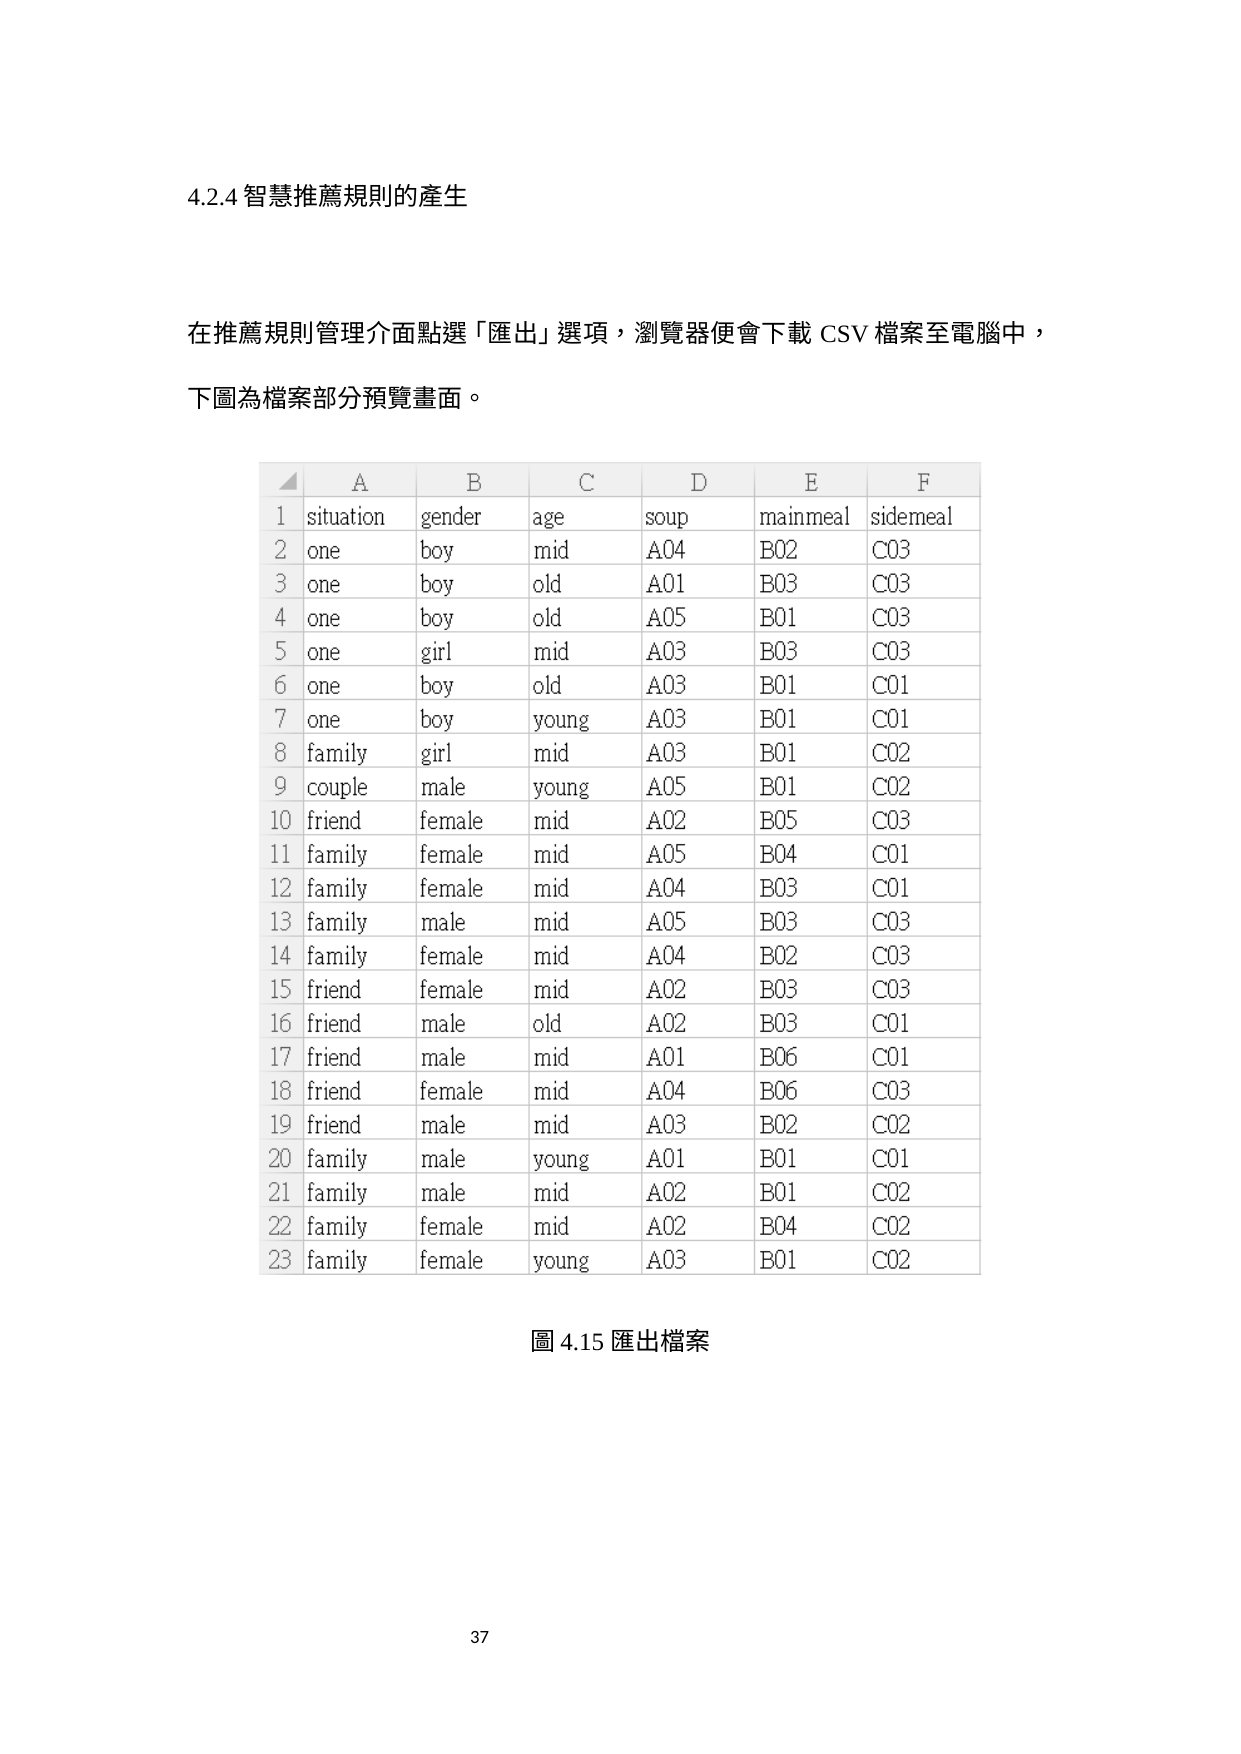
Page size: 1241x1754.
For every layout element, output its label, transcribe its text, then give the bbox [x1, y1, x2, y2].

subtitle 4.2.4 智慧推薦規則的產生 [187, 162, 1053, 227]
picture [258, 462, 982, 1275]
text 在推薦規則管理介面點選 ｢匯出｣ 選項，瀏覽器便會下載CSV檔案至電腦中，下圖為檔案部分預覽畫面。 [187, 299, 1053, 429]
text 圖4.15 匯出檔案 [187, 1307, 1053, 1372]
